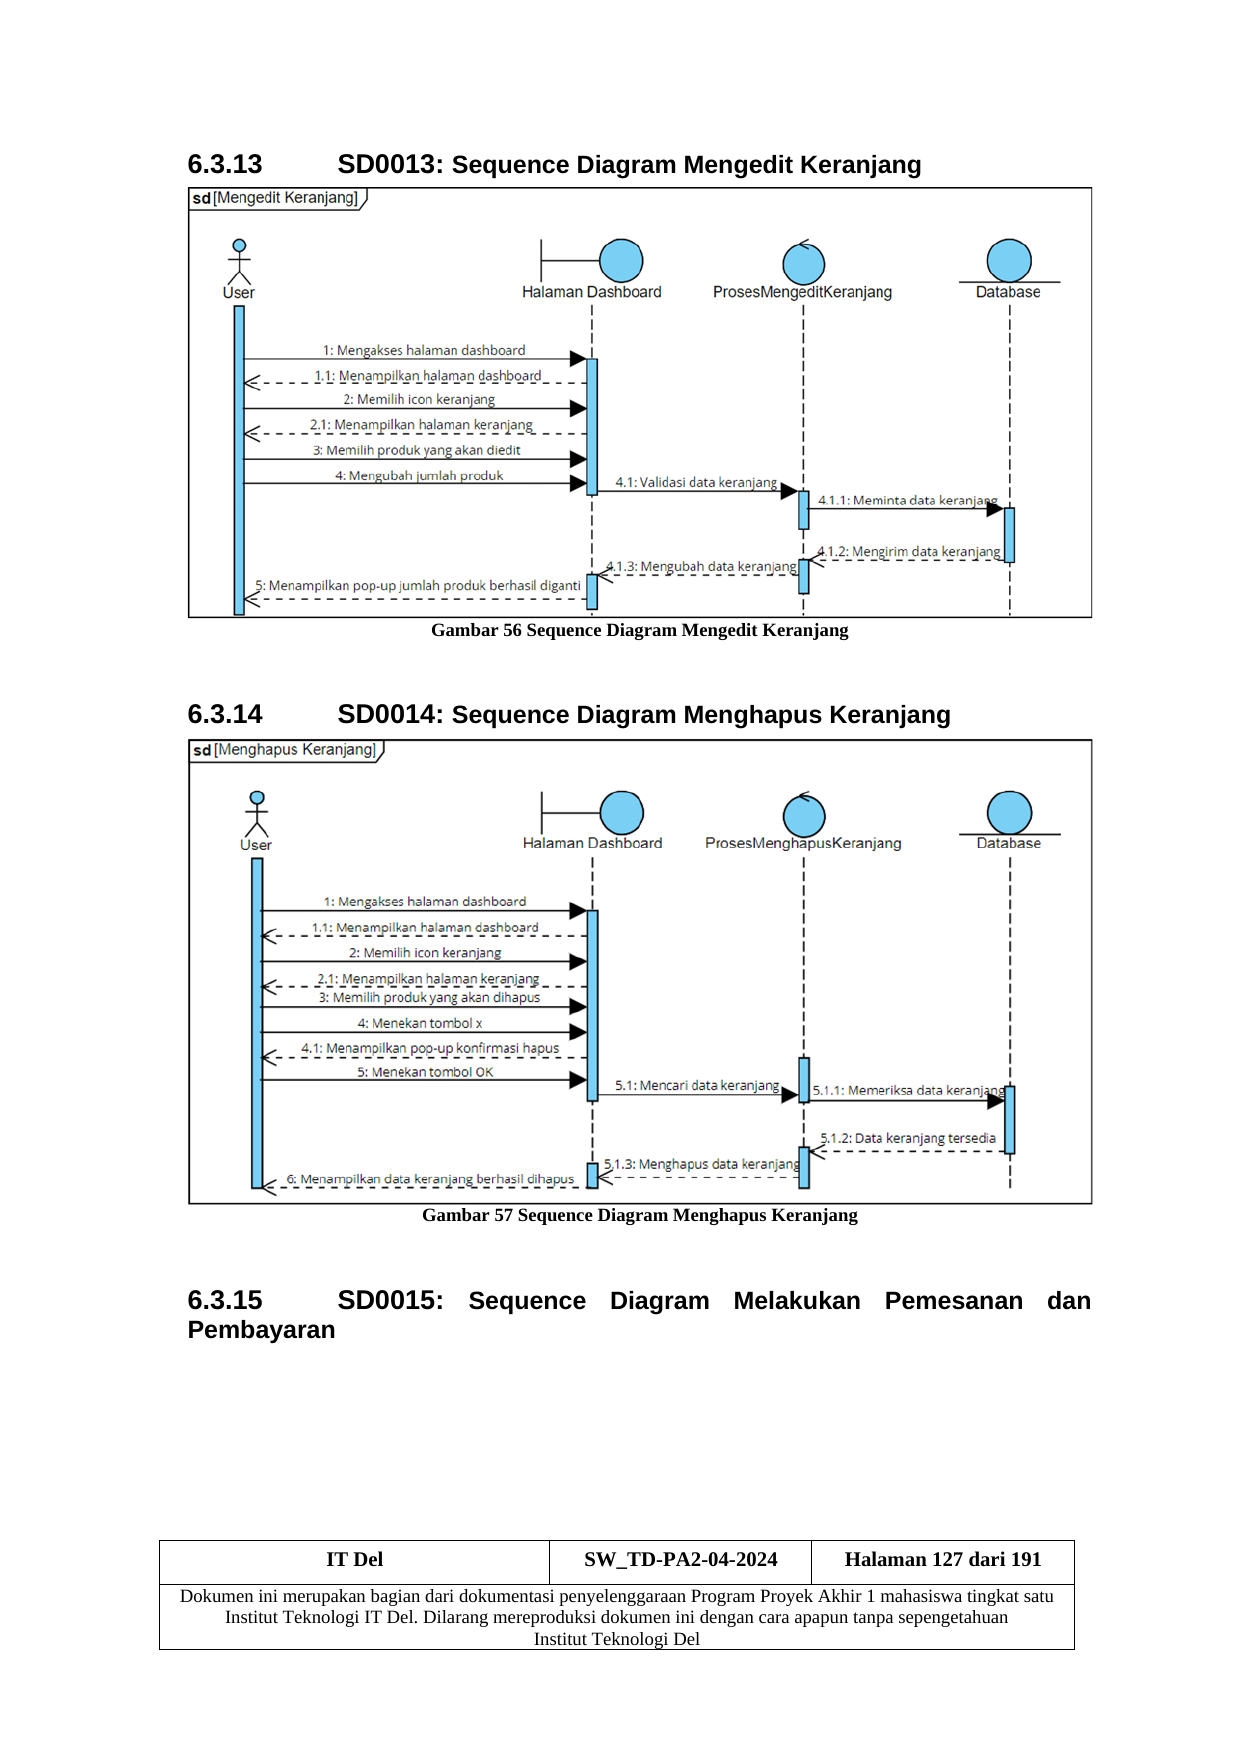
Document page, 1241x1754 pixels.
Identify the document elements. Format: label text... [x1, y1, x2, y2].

picture [187, 737, 1093, 1205]
subtitle 6.3.14 SD0014: Sequence Diagram Menghapus Keranjang [187, 698, 1092, 729]
subtitle 6.3.13 SD0013: Sequence Diagram Mengedit Keranjang [187, 148, 1092, 179]
text Gambar 56 Sequence Diagram Mengedit Keranjang [187, 619, 1092, 640]
picture [187, 187, 1093, 619]
subtitle 6.3.15 SD0015: Sequence Diagram Melakukan Pemesanan dan Pembayaran [187, 1284, 1092, 1344]
text Gambar 57 Sequence Diagram Menghapus Keranjang [187, 1205, 1092, 1226]
